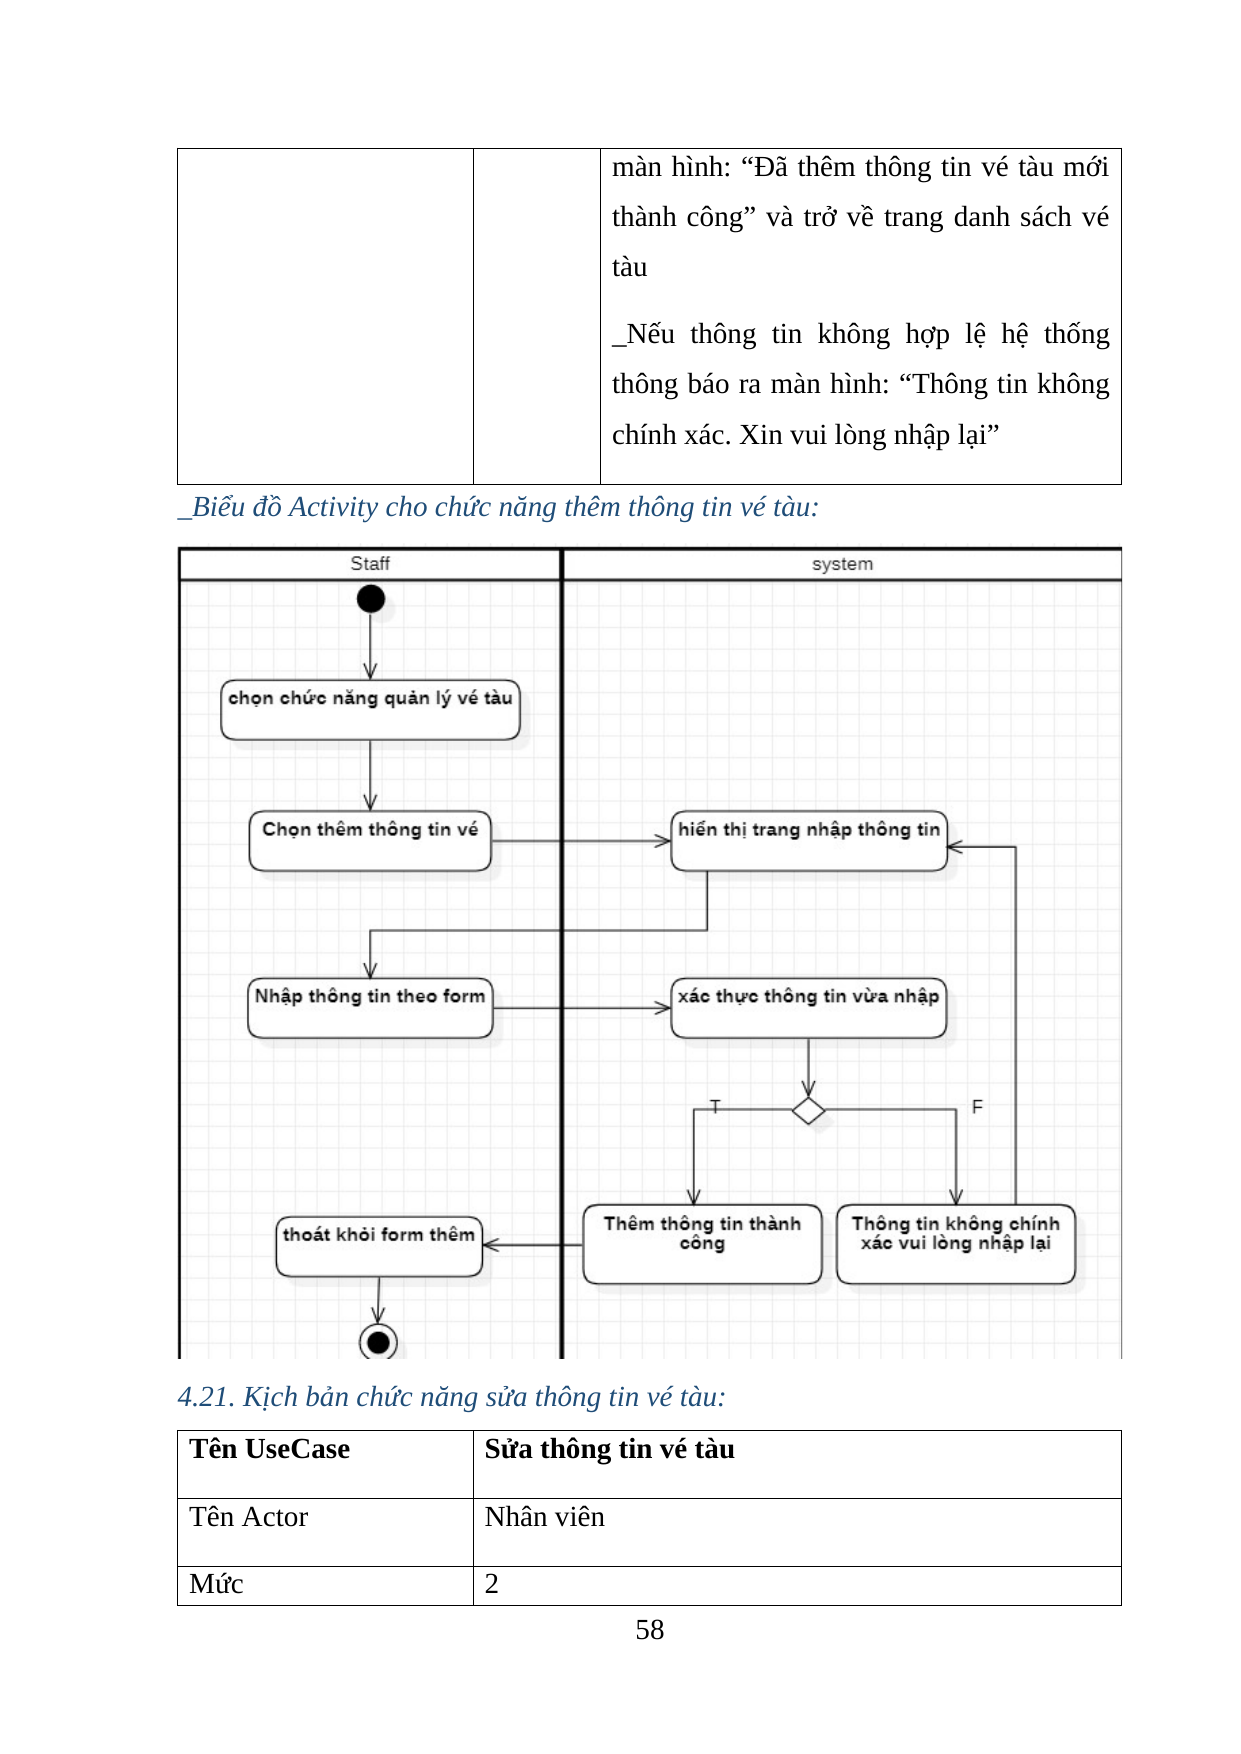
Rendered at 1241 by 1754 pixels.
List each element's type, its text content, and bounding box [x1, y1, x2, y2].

table_cell 5 [474, 149, 600, 484]
table_cell Mức [178, 1567, 473, 1605]
table_cell [178, 149, 473, 484]
table_cell Tên Actor [178, 1499, 473, 1566]
table_header Sửa thông tin vé tàu [474, 1431, 1121, 1498]
table_header Tên UseCase [178, 1431, 473, 1498]
table_cell Nhân viên [474, 1499, 1121, 1566]
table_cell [601, 149, 1121, 484]
subtitle 4.21. Kịch bản chức năng sửa thông tin vé tàu: [177, 1379, 1122, 1413]
table_cell 2 [474, 1567, 1121, 1605]
subtitle _Biểu đồ Activity cho chức năng thêm thông tin vé tàu: [177, 489, 1122, 523]
picture [177, 543, 1123, 1359]
